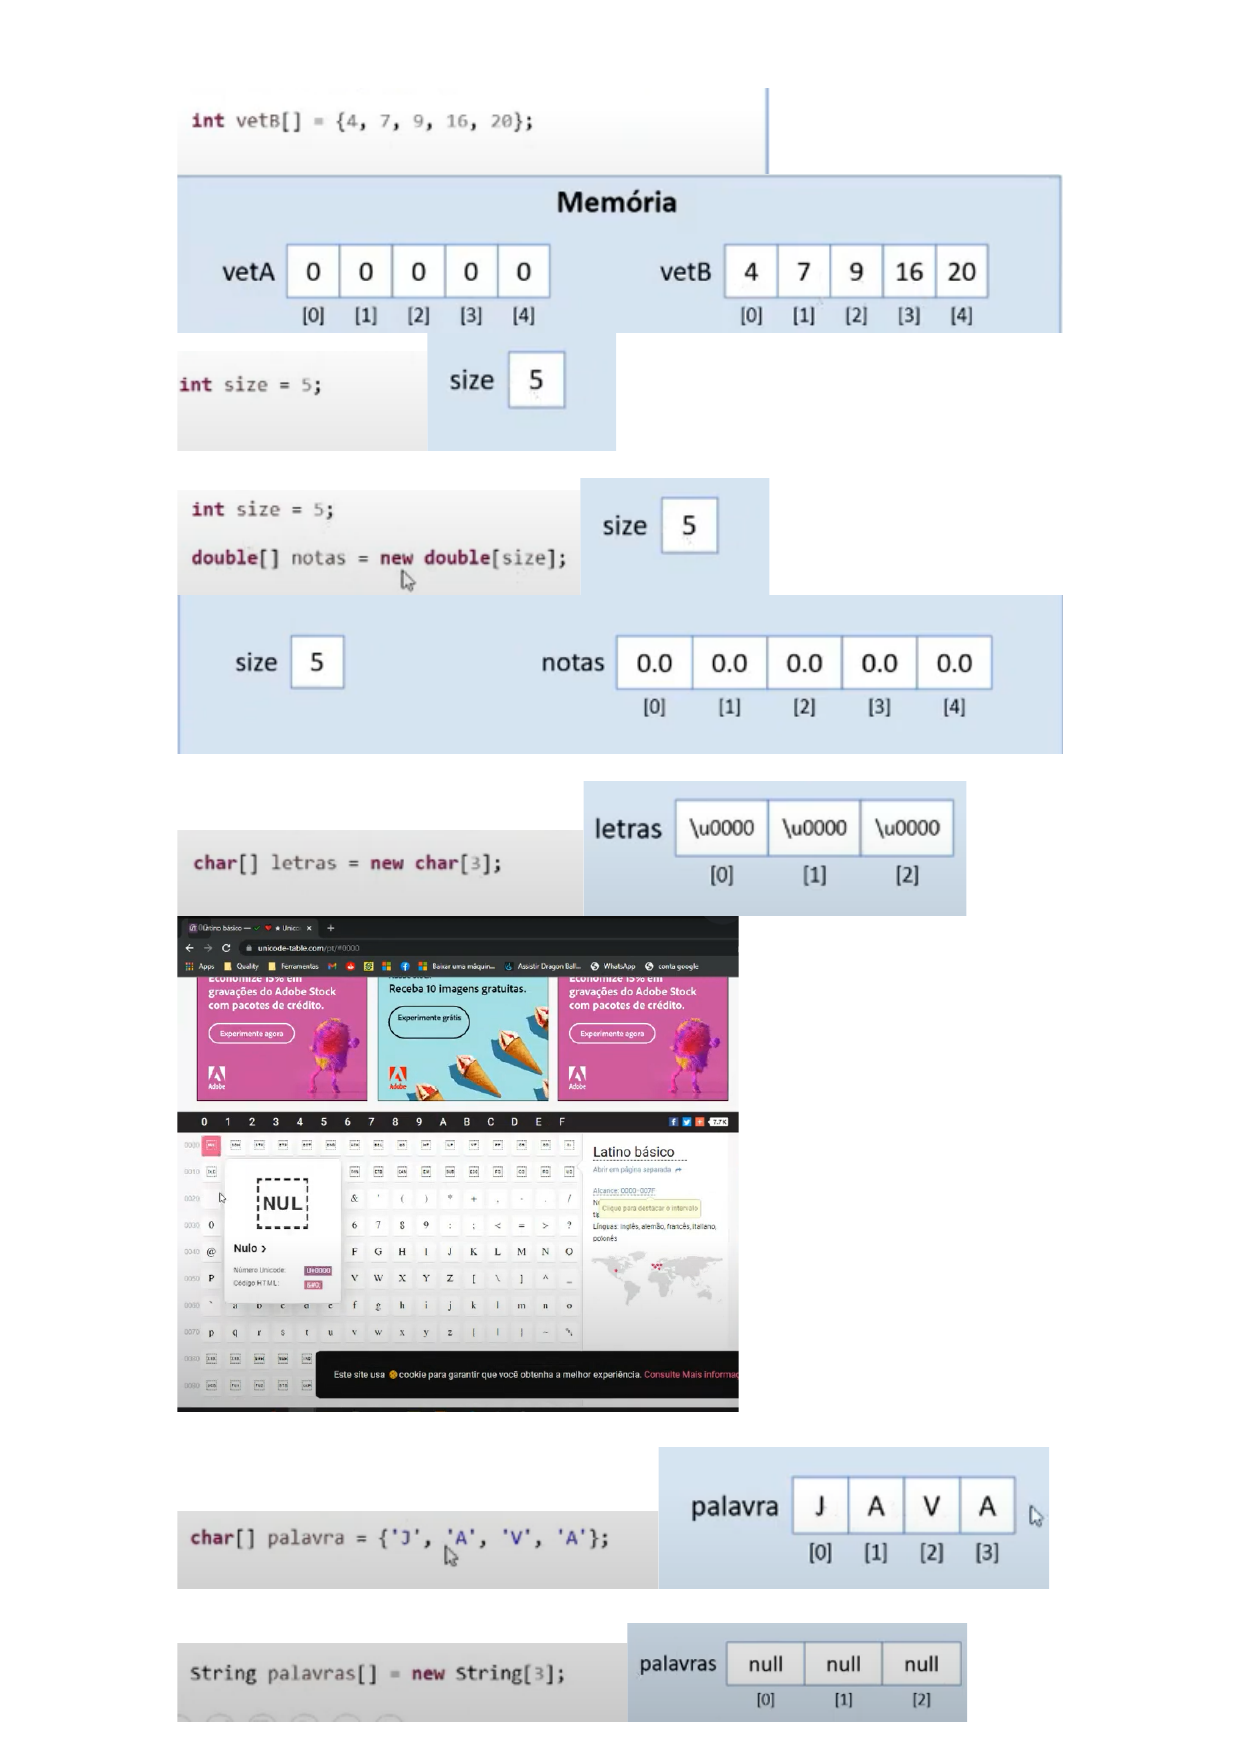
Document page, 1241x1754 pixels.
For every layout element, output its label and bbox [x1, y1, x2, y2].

picture [177, 88, 1063, 451]
picture [177, 1623, 968, 1722]
picture [177, 478, 1063, 754]
picture [177, 781, 967, 1412]
picture [177, 1447, 1050, 1589]
